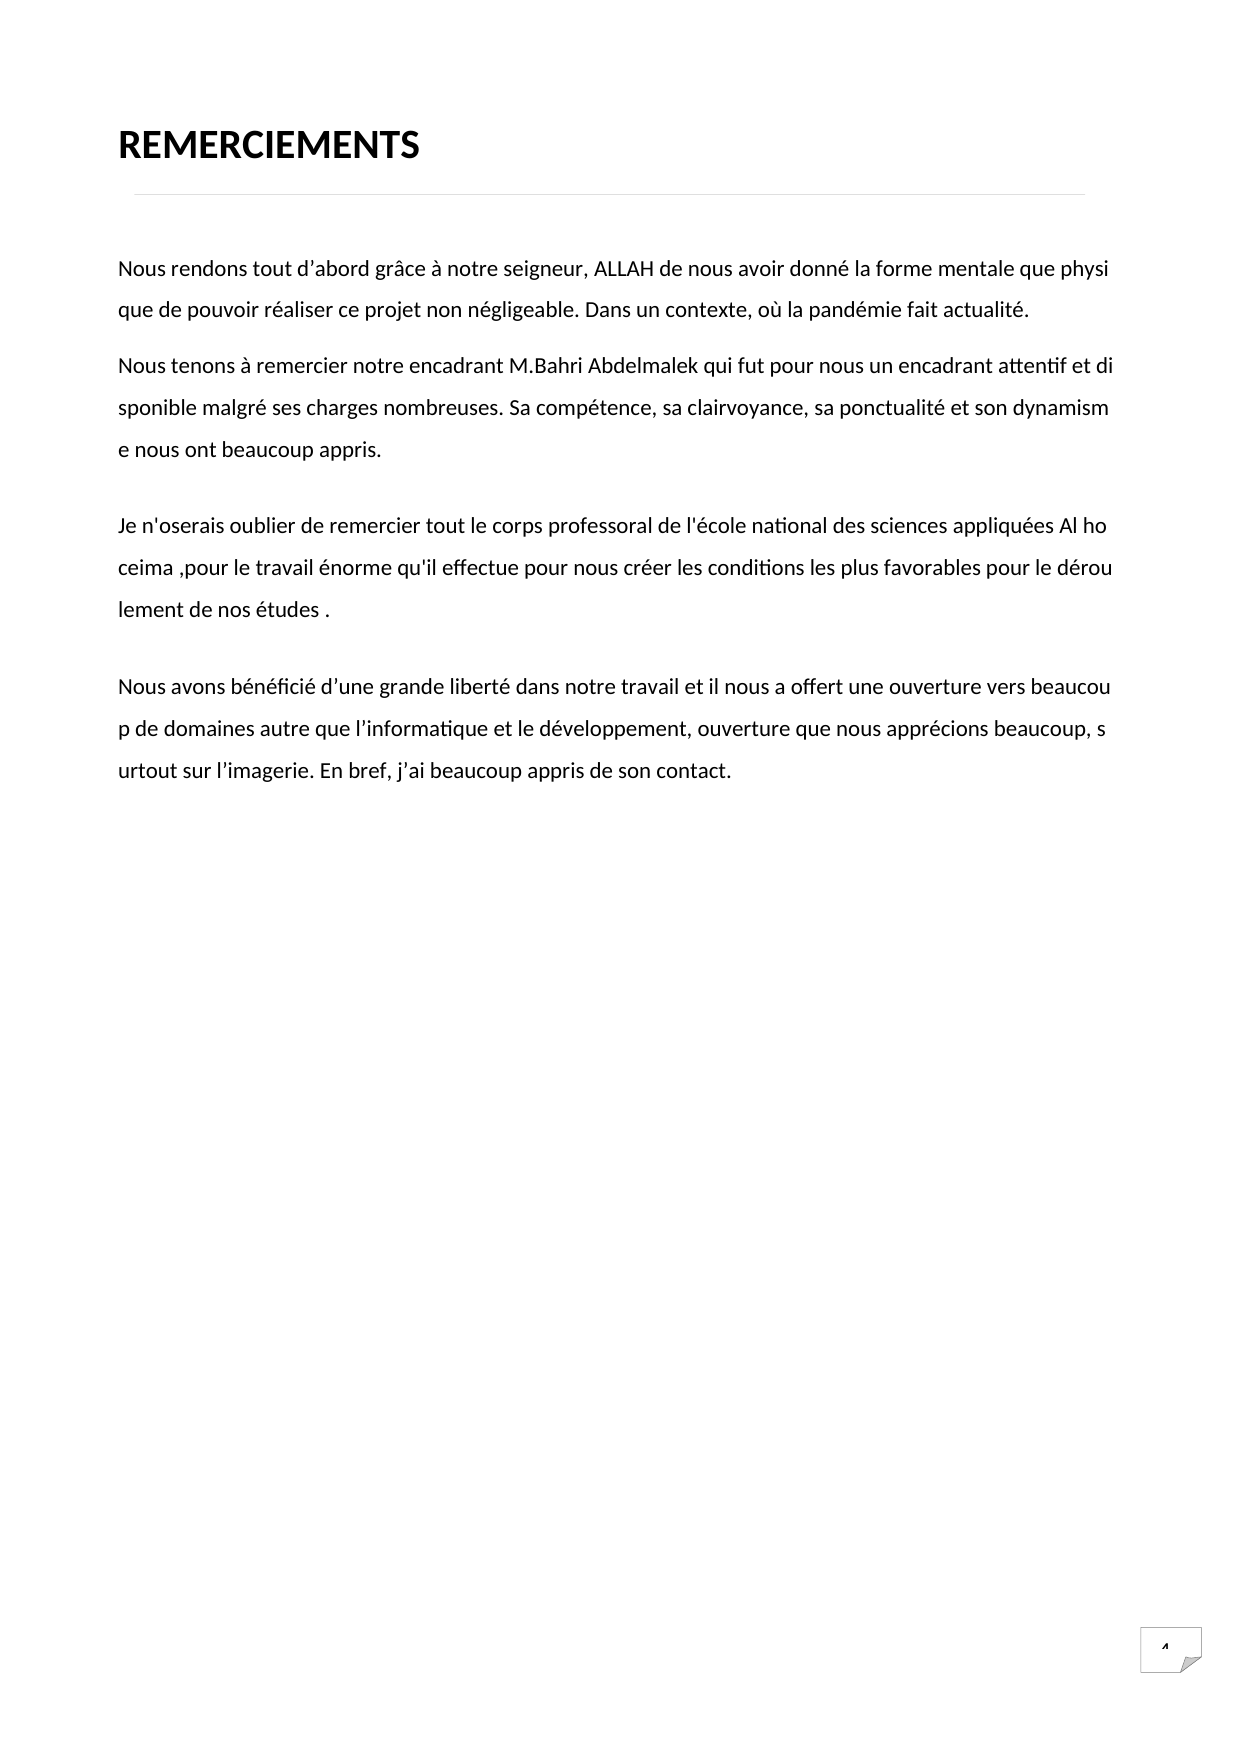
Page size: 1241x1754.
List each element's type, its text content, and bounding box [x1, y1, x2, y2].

text REMERCIEMENTS [118, 118, 1118, 169]
text Nous rendons tout d’abord grâce à notre seigneur, ALLAH de nous avoir donné la forme mentale que physique de pouvoir réaliser ce projet non négligeable. Dans un contexte, où la pandémie fait actualité. [118, 254, 1122, 324]
text Nous tenons à remercier notre encadrant M.Bahri Abdelmalek qui fut pour nous un encadrant attentif et disponible malgré ses charges nombreuses. Sa compétence, sa clairvoyance, sa ponctualité et son dynamisme nous ont beaucoup appris. [118, 351, 1117, 463]
text Je n'oserais oublier de remercier tout le corps professoral de l'école national des sciences appliquées Al hoceima ,pour le travail énorme qu'il effectue pour nous créer les conditions les plus favorables pour le déroulement de nos études . [118, 511, 1117, 623]
text Nous avons bénéficié d’une grande liberté dans notre travail et il nous a offert une ouverture vers beaucoup de domaines autre que l’informatique et le développement, ouverture que nous apprécions beaucoup, surtout sur l’imagerie. En bref, j’ai beaucoup appris de son contact. [118, 672, 1117, 784]
